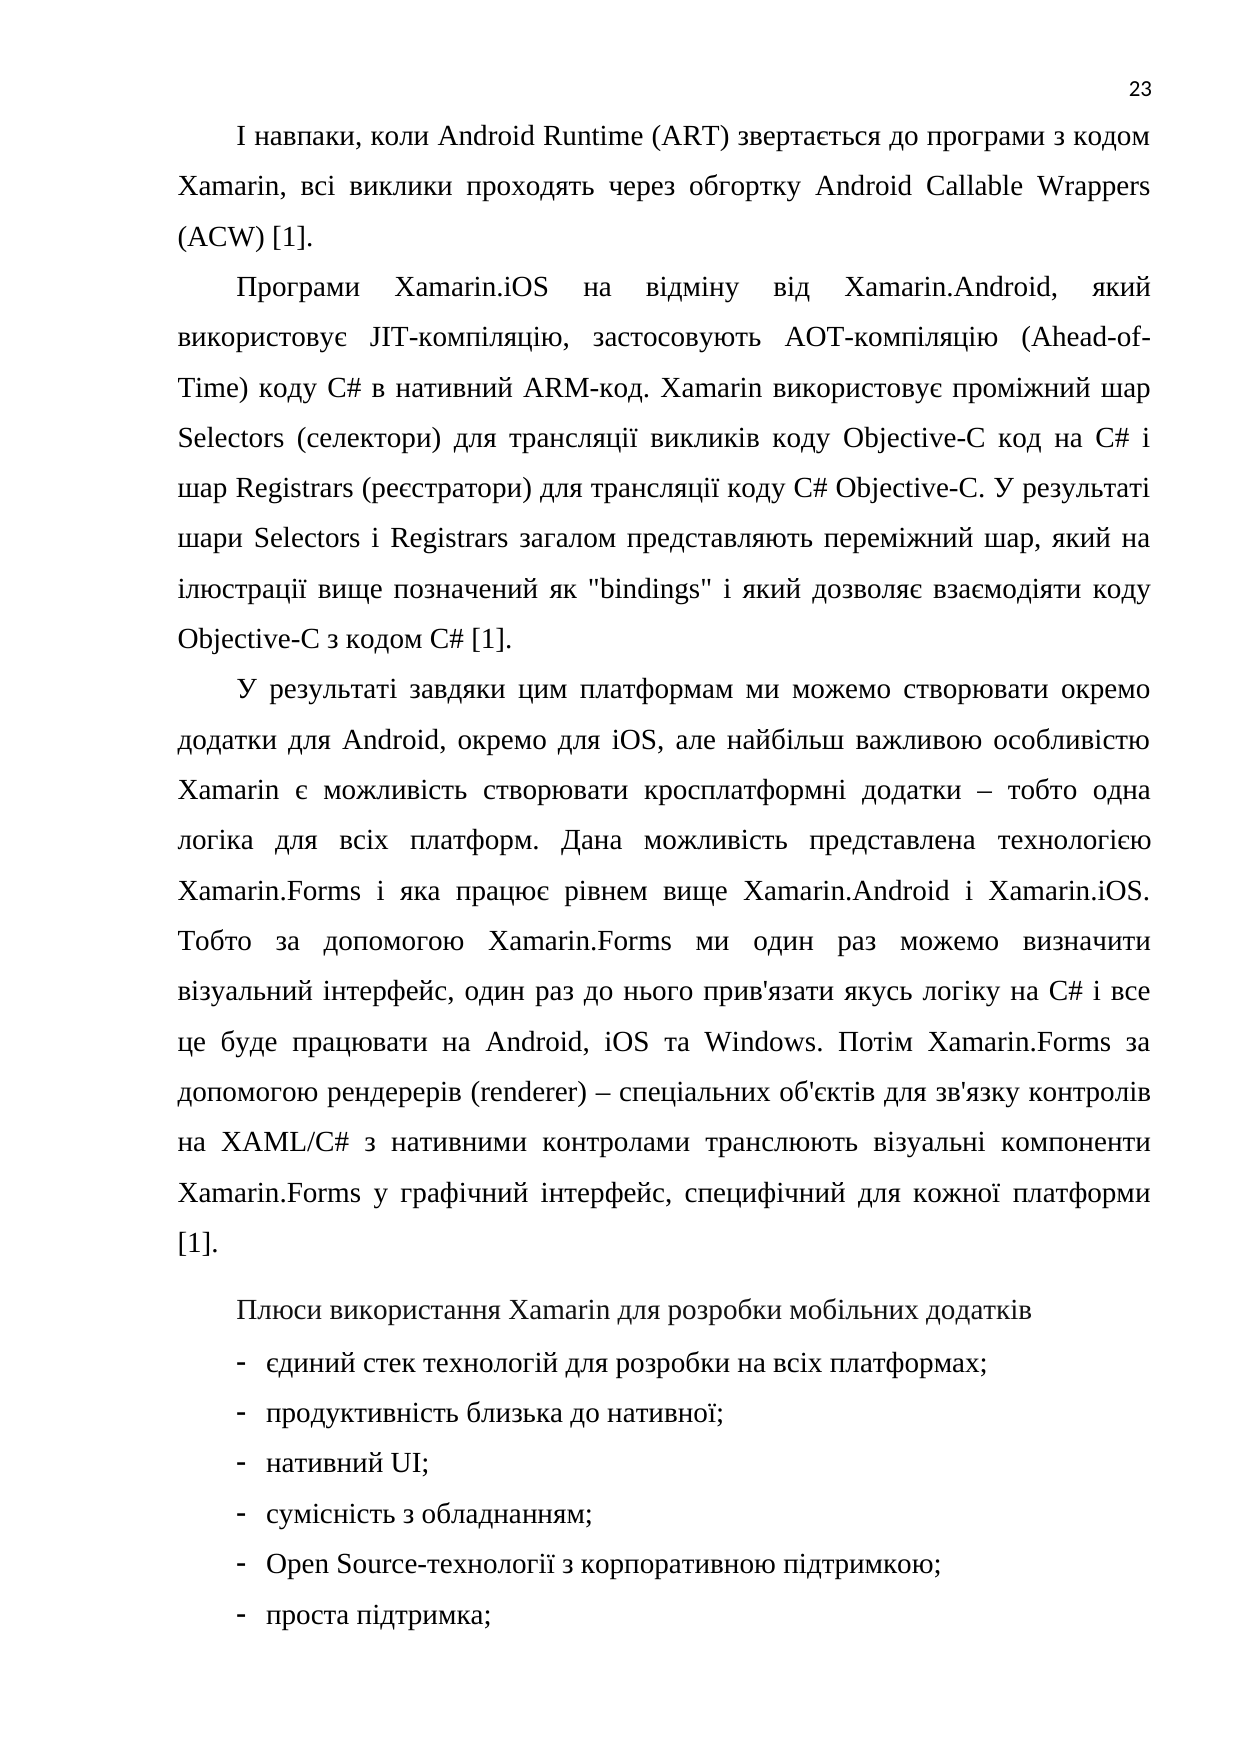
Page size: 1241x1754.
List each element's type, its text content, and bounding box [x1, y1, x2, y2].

list У результаті завдяки цим платформам ми можемо створювати окремо додатки для Android, окремо для iOS, але найбільш важливою особливістю Xamarin є можливість створювати кросплатформні додатки – тобто одна логіка для всіх платформ. Дана можливість представлена ​​технологією Xamarin.Forms і яка працює рівнем вище Xamarin.Android і Xamarin.iOS. Тобто за допомогою Xamarin.Forms ми один раз можемо визначити візуальний інтерфейс, один раз до нього прив'язати якусь логіку на C# і все це буде працювати на Android, iOS та Windows. Потім Xamarin.Forms за допомогою рендерерів (renderer) – спеціальних об'єктів для зв'язку контролів на XAML/C# з нативними контролами транслюють візуальні компоненти Xamarin.Forms у графічний інтерфейс, специфічний для кожної платформи [1]. [177, 672, 1152, 1258]
list Програми Xamarin.iOS на відміну від Xamarin.Android, який використовує JIT-компіляцію, застосовують AOT-компіляцію (Ahead-of-Time) коду C# в нативний ARM-код. Xamarin використовує проміжний шар Selectors (селектори) для трансляції викликів коду Objective-C код на C# і шар Registrars (реєстратори) для трансляції коду C# Objective-C. У результаті шари Selectors і Registrars загалом представляють переміжний шар, який на ілюстрації вище позначений як "bindings" і який дозволяє взаємодіяти коду Objective-C з кодом C# [1]. [177, 269, 1152, 655]
list Open Source-технології з корпоративною підтримкою; [236, 1546, 1152, 1580]
list нативний UI; [236, 1446, 1152, 1479]
list єдиний стек технологій для розробки на всіх платформах; [236, 1345, 1152, 1378]
list І навпаки, коли Android Runtime (ART) звертається до програми з кодом Xamarin, всі виклики проходять через обгортку Android Callable Wrappers (ACW) [1]. [177, 118, 1152, 252]
list проста підтримка; [236, 1597, 1152, 1631]
list продуктивність близька до нативної; [236, 1395, 1152, 1429]
list сумісність з обладнанням; [236, 1496, 1152, 1530]
text Плюси використання Xamarin для розробки мобільних додатків [236, 1292, 1152, 1326]
